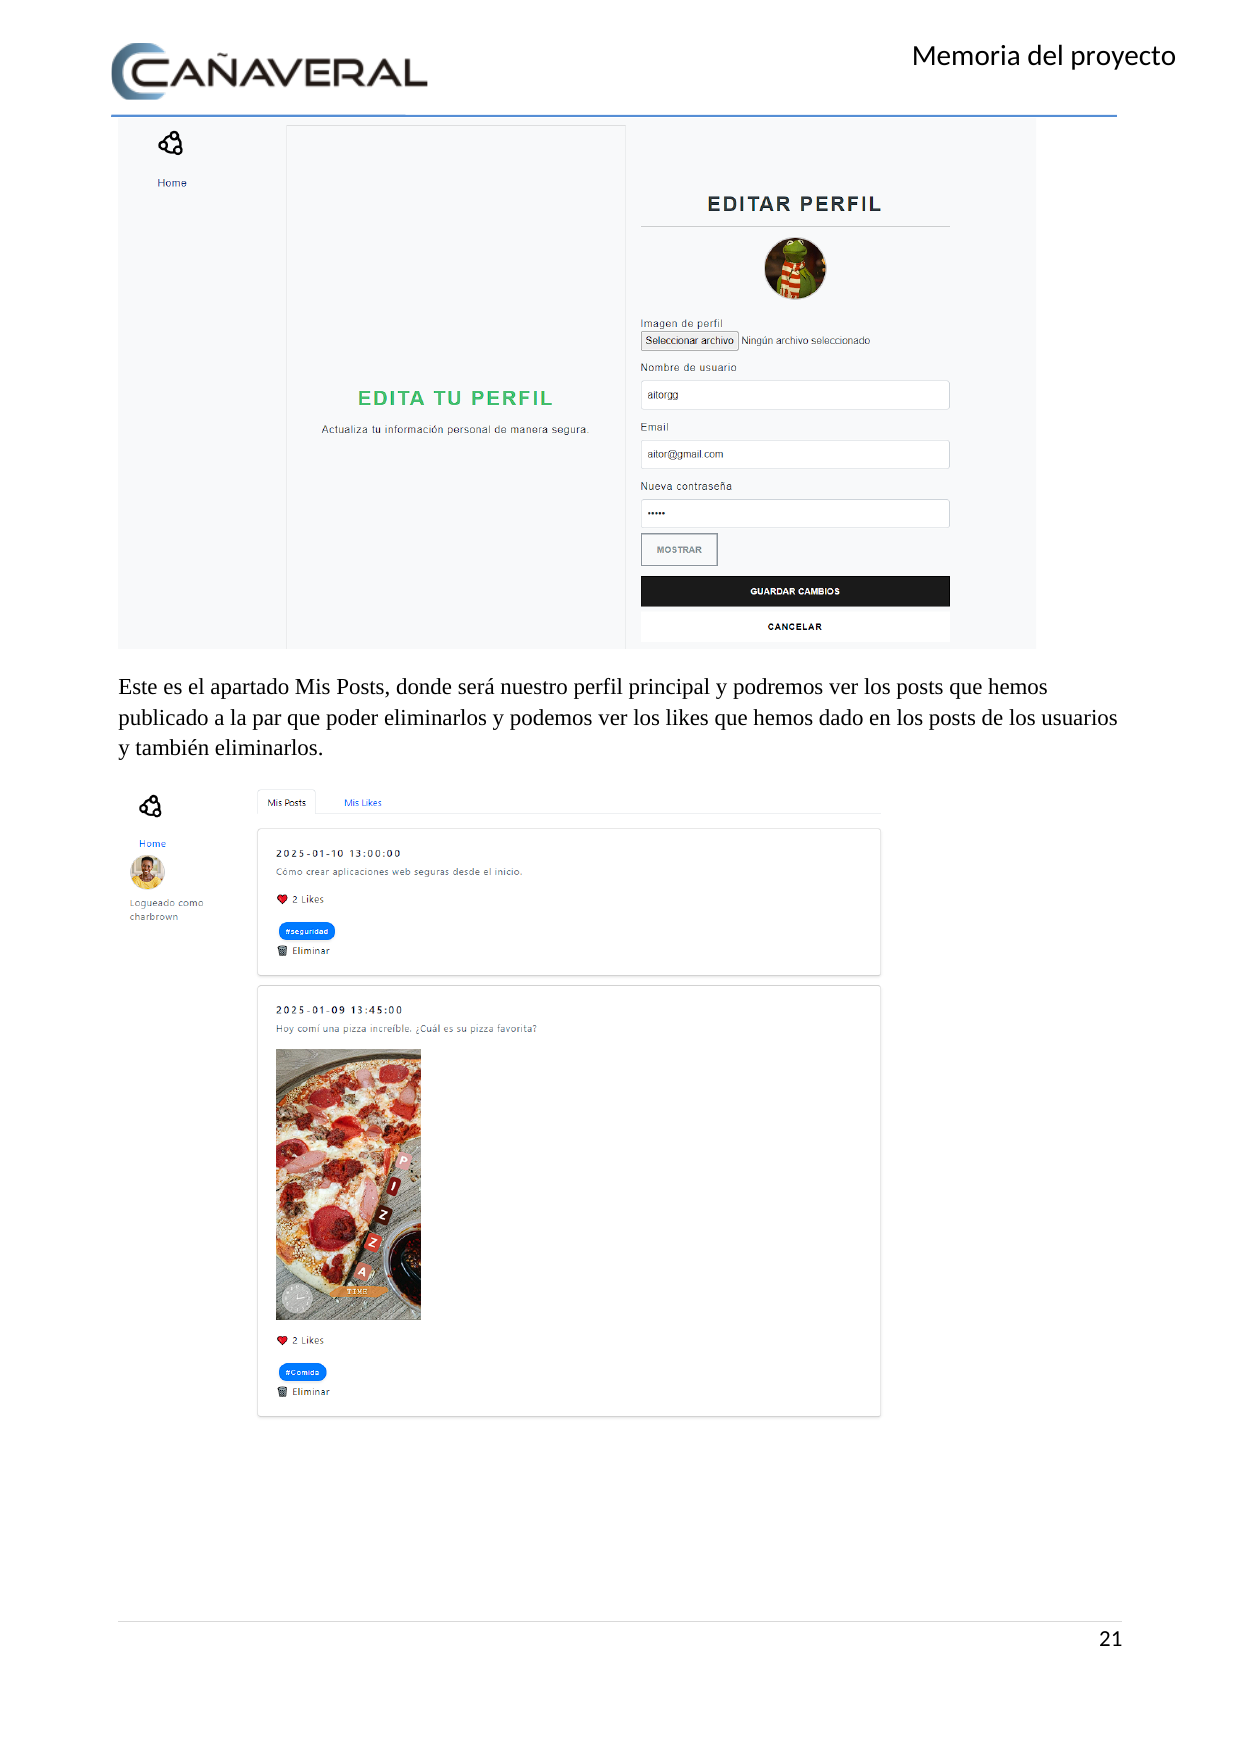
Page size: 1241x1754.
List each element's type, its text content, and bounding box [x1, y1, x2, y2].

text Este es el apartado Mis Posts, donde será nuestro perfil principal y podremos ver los posts que hemos publicado a la par que poder eliminarlos y podemos ver los likes que hemos dado en los posts de los usuarios y también eliminarlos. [118, 673, 1122, 760]
picture [111, 43, 427, 99]
picture [118, 118, 1037, 649]
picture [118, 785, 960, 1447]
